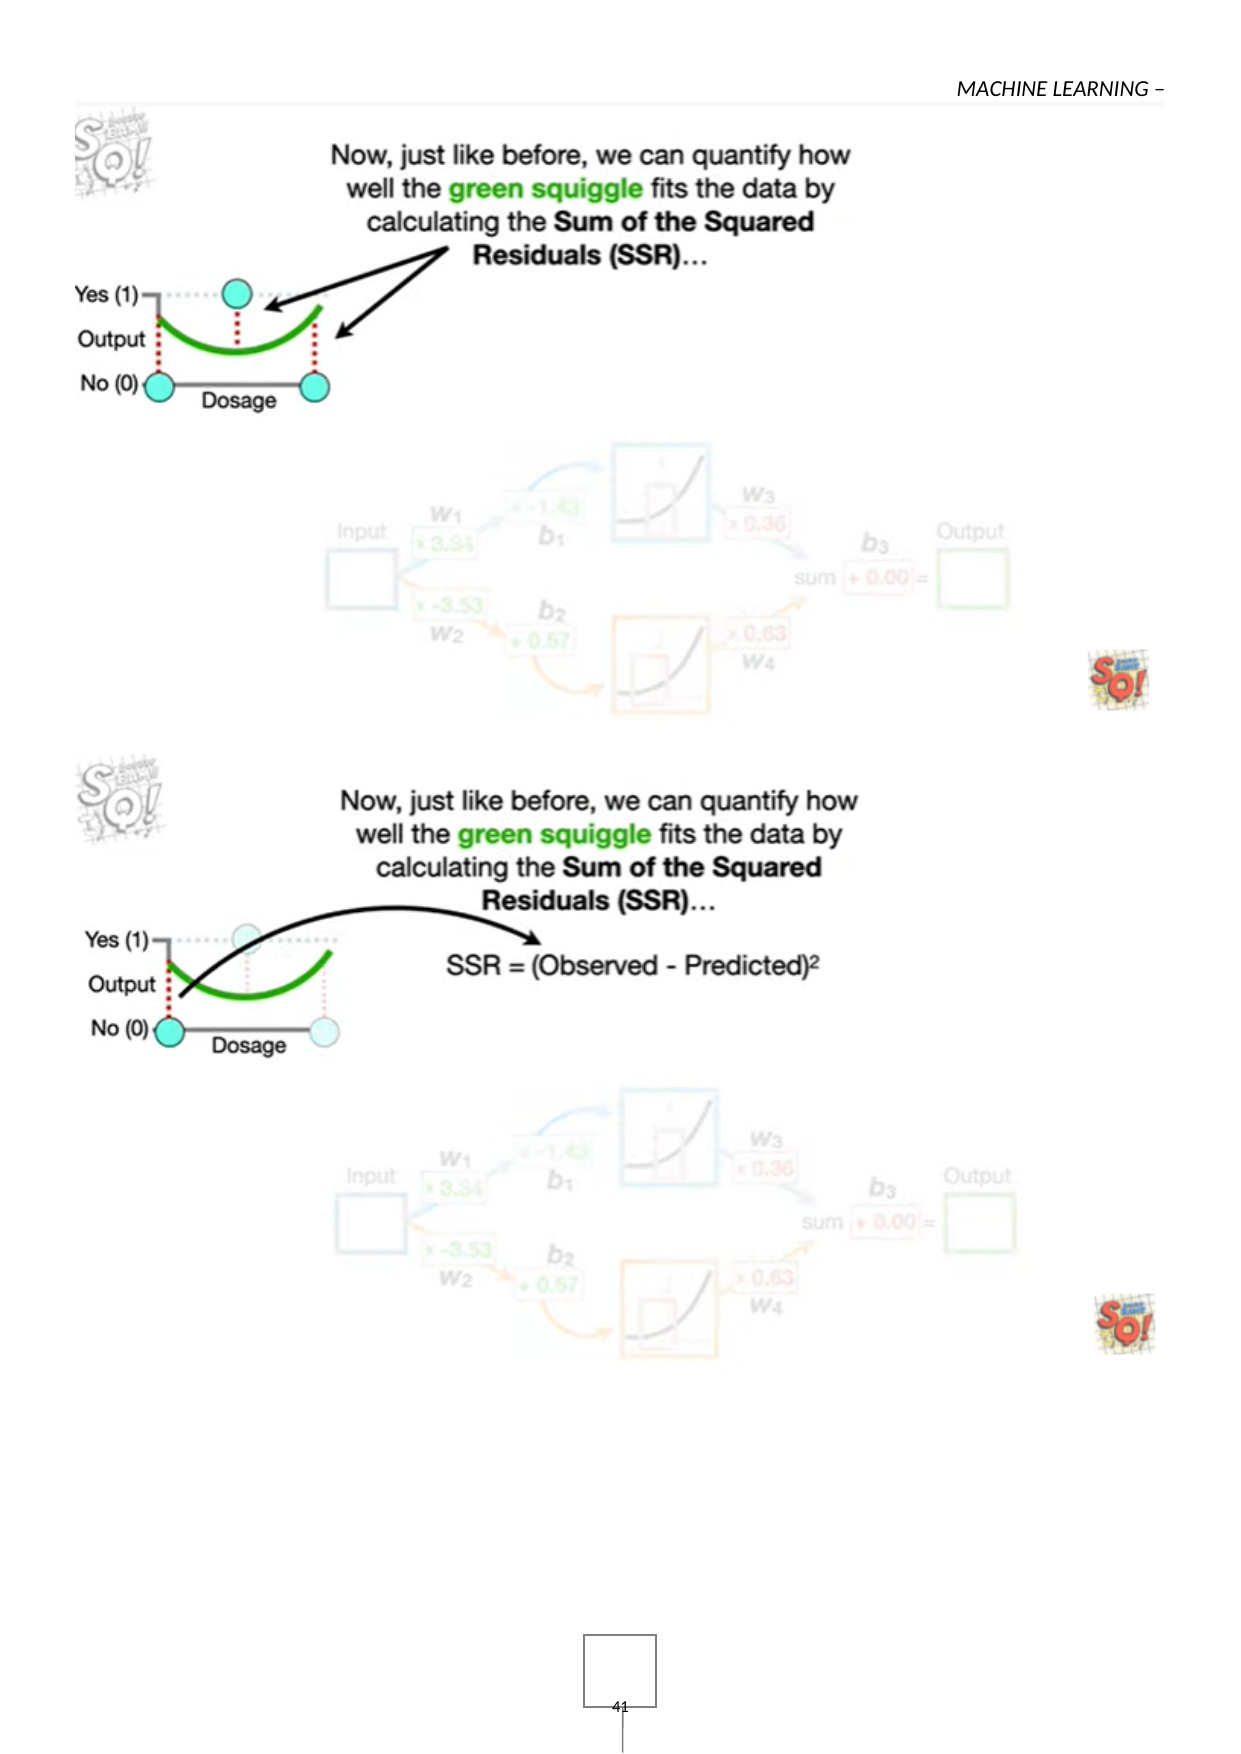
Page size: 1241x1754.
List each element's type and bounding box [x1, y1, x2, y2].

picture [75, 101, 1166, 726]
picture [75, 754, 1166, 1373]
